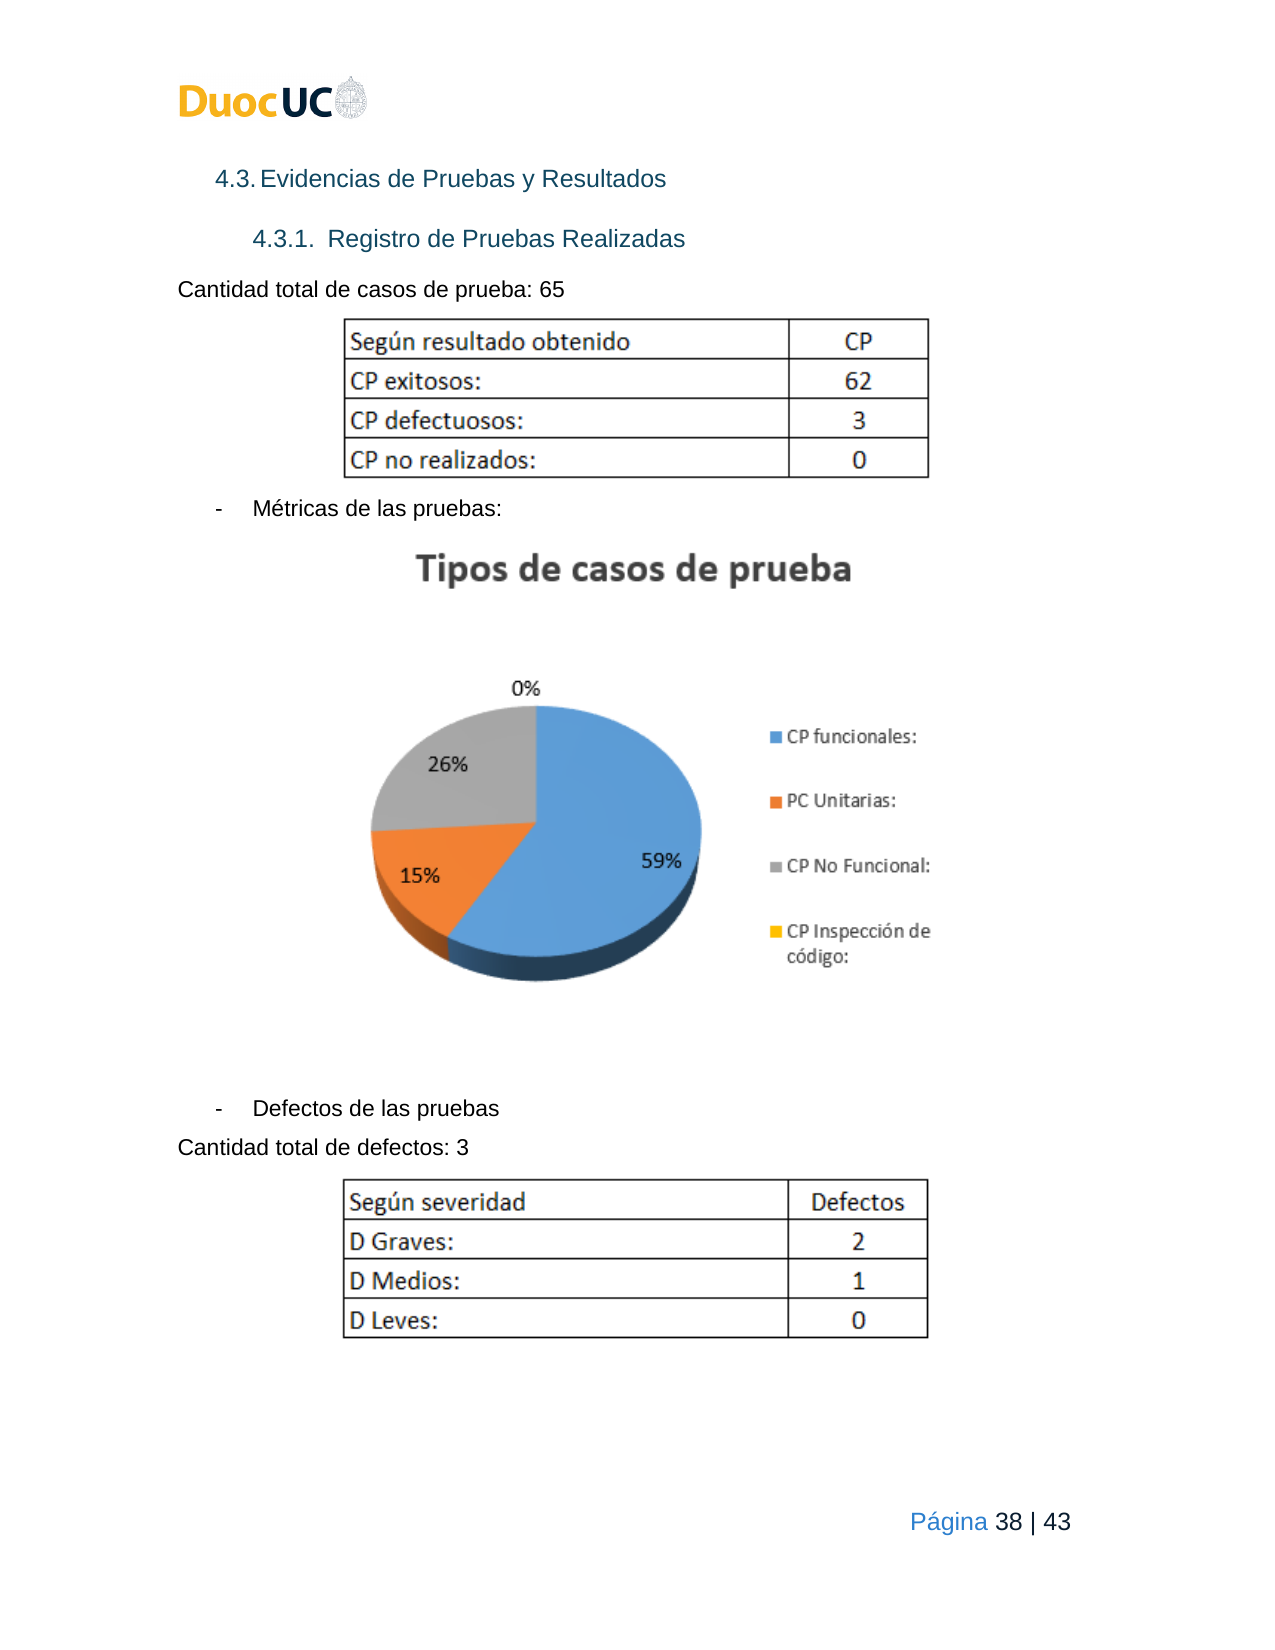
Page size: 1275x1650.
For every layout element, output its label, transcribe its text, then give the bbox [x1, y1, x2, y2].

list Defectos de las pruebas [215, 1095, 1098, 1121]
list Métricas de las pruebas: [215, 495, 1098, 522]
picture [177, 73, 368, 121]
subtitle Registro de Pruebas Realizadas [252, 224, 1098, 253]
picture [337, 1173, 938, 1348]
picture [328, 534, 947, 1082]
subtitle Evidencias de Pruebas y Resultados [215, 164, 1098, 193]
text Cantidad total de defectos: 3 [177, 1134, 1098, 1161]
text Cantidad total de casos de prueba: 65 [177, 276, 1098, 302]
picture [341, 315, 934, 483]
